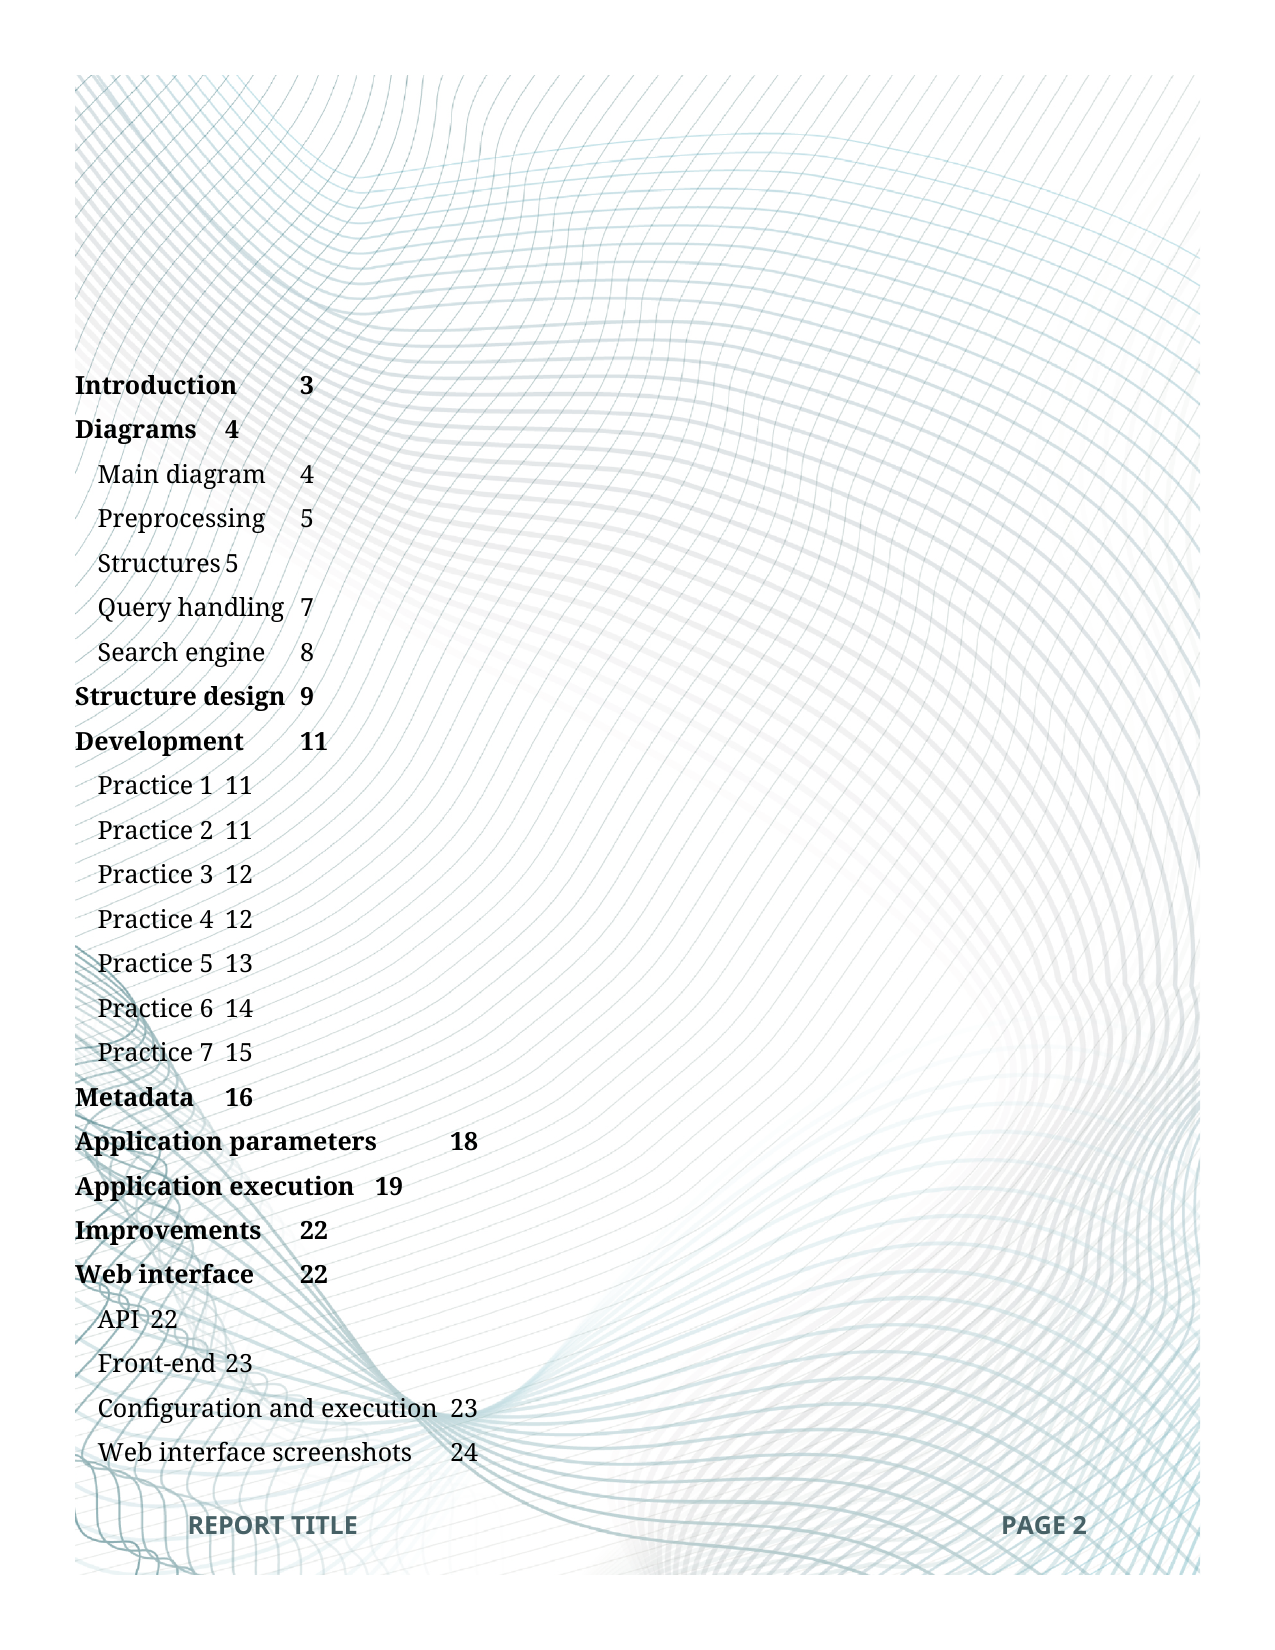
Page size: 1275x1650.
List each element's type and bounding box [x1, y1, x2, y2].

picture [75, 75, 1200, 1575]
picture [81, 1180, 86, 1188]
picture [81, 1135, 86, 1143]
